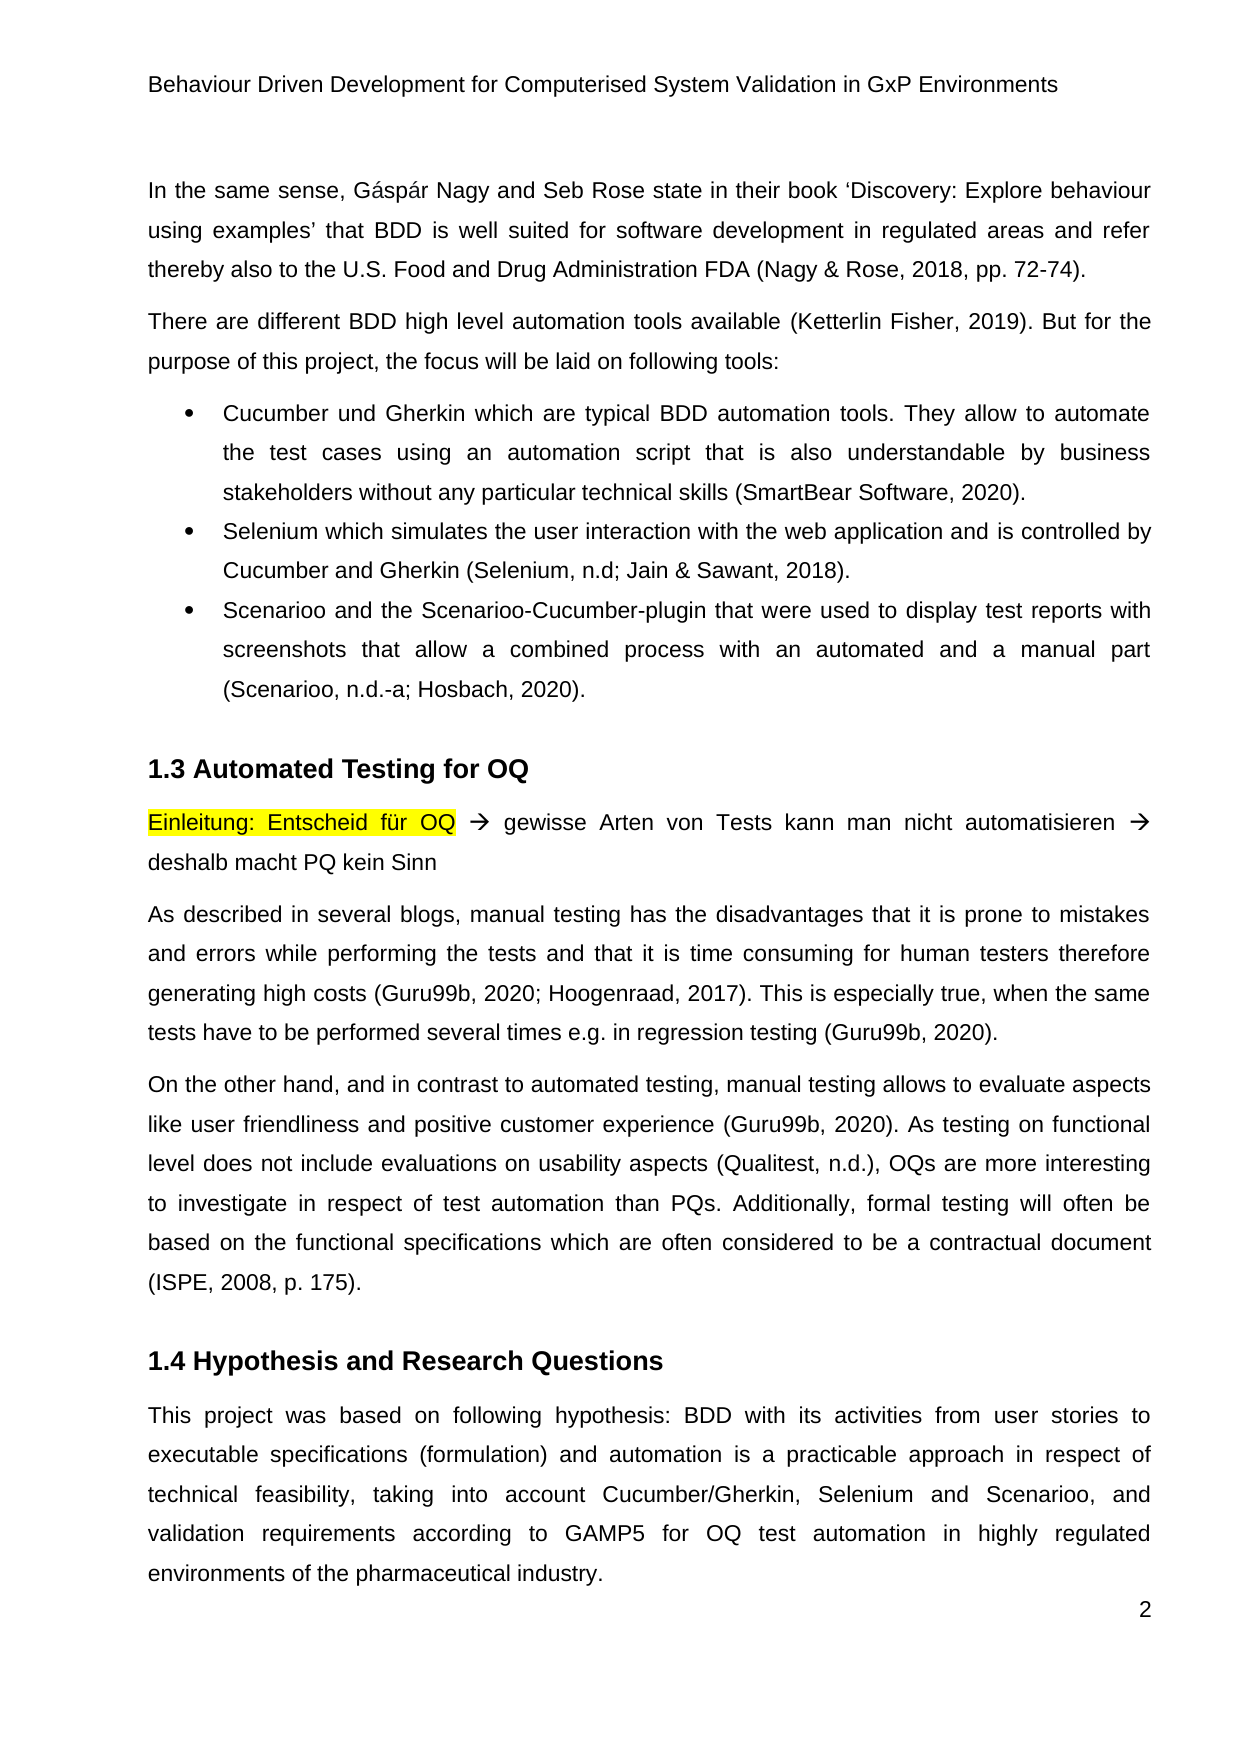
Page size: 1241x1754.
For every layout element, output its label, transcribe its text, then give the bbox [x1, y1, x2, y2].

text In the same sense, Gáspár Nagy and Seb Rose state in their book ‘Discovery: Explore behaviour using examples’ that BDD is well suited for software development in regulated areas and refer thereby also to the U.S. Food and Drug Administration FDA (Nagy & Rose, 2018, pp. 72-74). [148, 177, 1152, 282]
text On the other hand, and in contrast to automated testing, manual testing allows to evaluate aspects like user friendliness and positive customer experience (Guru99b, 2020). As testing on functional level does not include evaluations on usability aspects (Qualitest, n.d.), OQs are more interesting to investigate in respect of test automation than PQs. Additionally, formal testing will often be based on the functional specifications which are often considered to be a contractual document (ISPE, 2008, p. 175). [148, 1071, 1152, 1295]
text There are different BDD high level automation tools available (Ketterlin Fisher, 2019). But for the purpose of this project, the focus will be laid on following tools: [148, 308, 1152, 374]
list Scenarioo and the Scenarioo-Cucumber-plugin that were used to display test reports with screenshots that allow a combined process with an automated and a manual part (Scenarioo, n.d.-a; Hosbach, 2020). [185, 597, 1152, 702]
subtitle Hypothesis and Research Questions [148, 1345, 1152, 1377]
list Cucumber und Gherkin which are typical BDD automation tools. They allow to automate the test cases using an automation script that is also understandable by business stakeholders without any particular technical skills (SmartBear Software, 2020). [185, 399, 1152, 505]
text Einleitung: Entscheid für OQ gewisse Arten von Tests kann man nicht automatisieren deshalb macht PQ kein Sinn [148, 809, 1152, 875]
text This project was based on following hypothesis: BDD with its activities from user stories to executable specifications (formulation) and automation is a practicable approach in respect of technical feasibility, taking into account Cucumber/Gherkin, Selenium and Scenarioo, and validation requirements according to GAMP5 for OQ test automation in highly regulated environments of the pharmaceutical industry. [148, 1402, 1152, 1586]
text As described in several blogs, manual testing has the disadvantages that it is prone to mistakes and errors while performing the tests and that it is time consuming for human testers therefore generating high costs (Guru99b, 2020; Hoogenraad, 2017). This is especially true, when the same tests have to be performed several times e.g. in regression testing (Guru99b, 2020). [148, 901, 1152, 1045]
subtitle Automated Testing for OQ [148, 753, 1152, 784]
list Selenium which simulates the user interaction with the web application and is controlled by Cucumber and Gherkin (Selenium, n.d; Jain & Sawant, 2018). [185, 518, 1152, 584]
